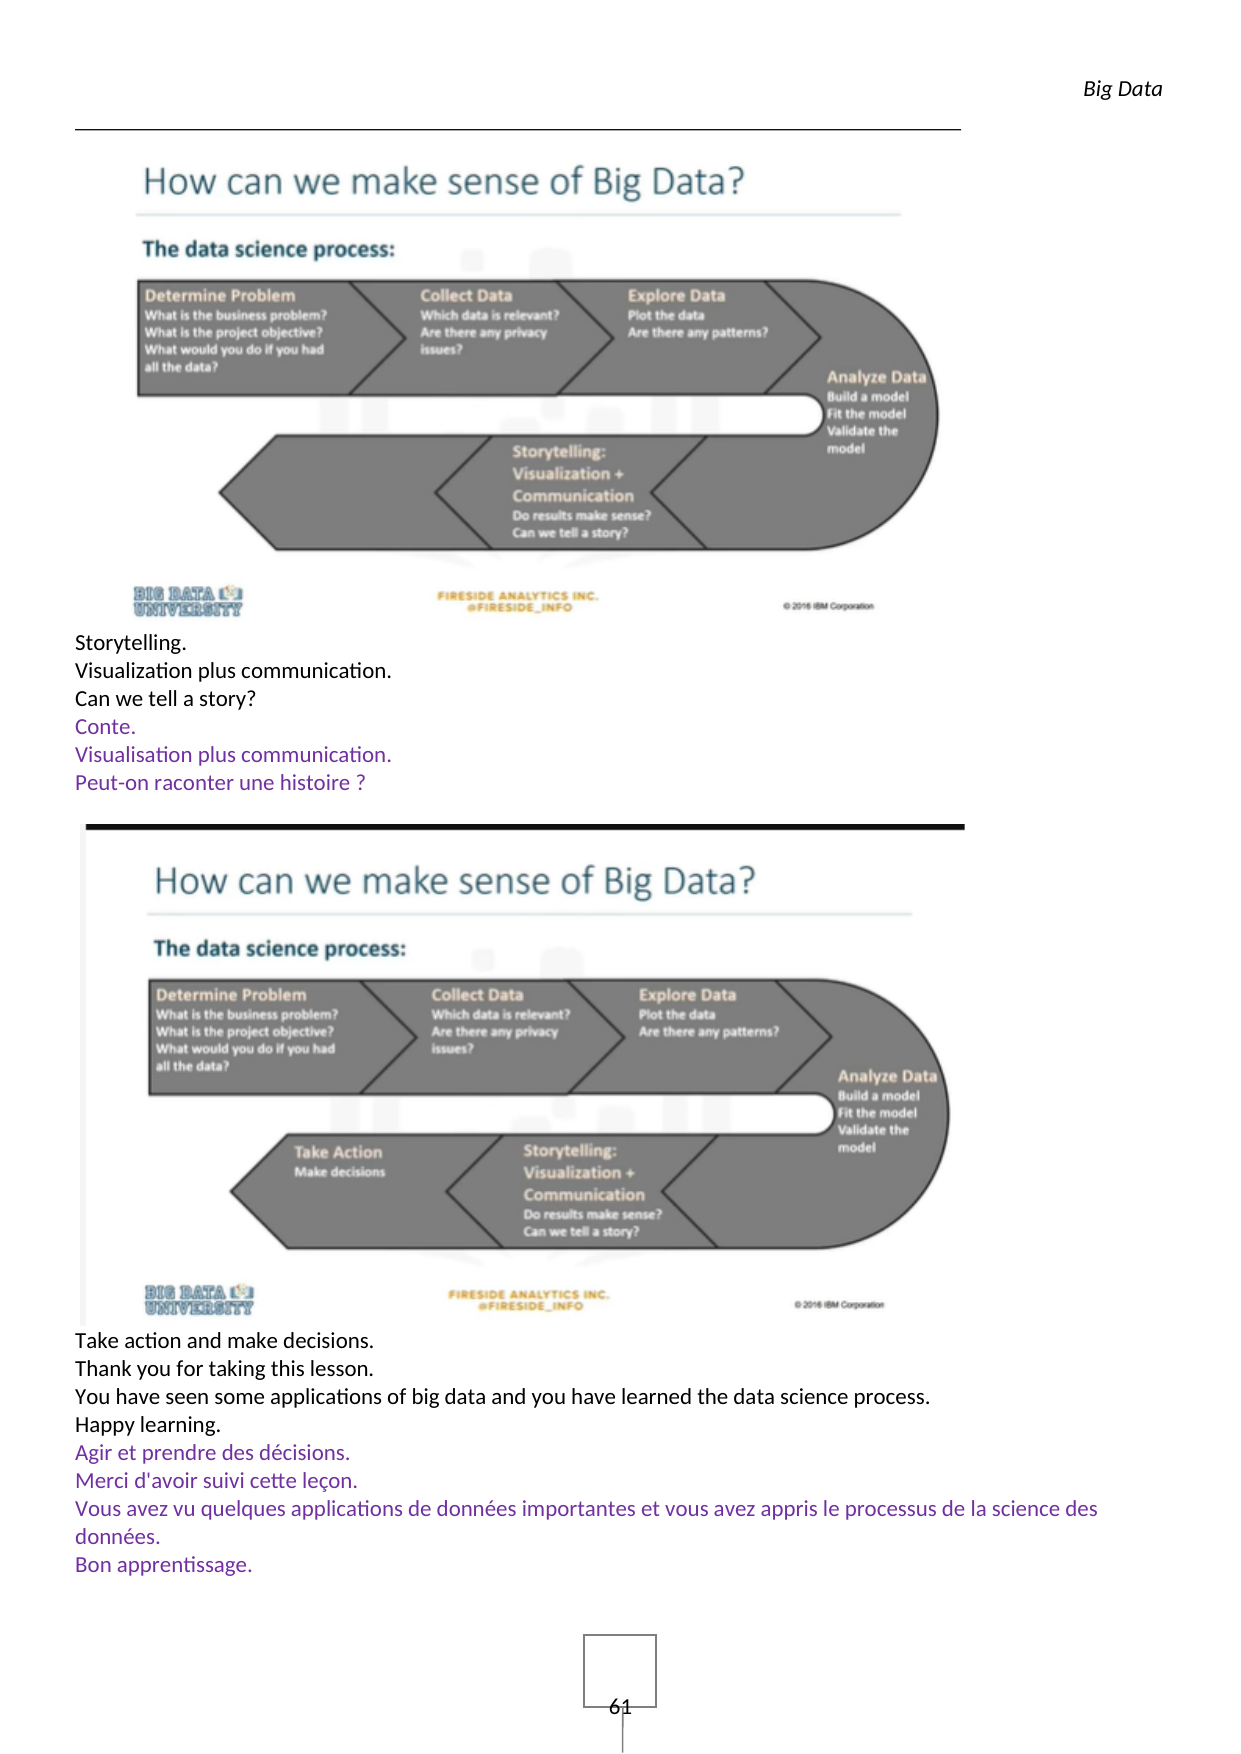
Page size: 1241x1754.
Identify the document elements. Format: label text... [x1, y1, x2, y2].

text Take action and make decisions. [75, 1326, 1165, 1354]
text Conte. [75, 712, 1165, 740]
picture [75, 129, 962, 629]
text Vous avez vu quelques applications de données importantes et vous avez appris le processus de la science des données. [75, 1494, 1165, 1550]
text Merci d'avoir suivi cette leçon. [75, 1466, 1165, 1494]
text Can we tell a story? [75, 684, 1165, 712]
text Happy learning. [75, 1410, 1165, 1438]
text Visualization plus communication. [75, 656, 1165, 684]
text You have seen some applications of big data and you have learned the data science process. [75, 1382, 1165, 1410]
picture [80, 824, 965, 1326]
text Agir et prendre des décisions. [75, 1438, 1165, 1466]
text Visualisation plus communication. [75, 740, 1165, 768]
text Thank you for taking this lesson. [75, 1354, 1165, 1382]
text Peut-on raconter une histoire ? [75, 768, 1165, 796]
text Bon apprentissage. [75, 1550, 1165, 1578]
text Storytelling. [75, 628, 1165, 656]
